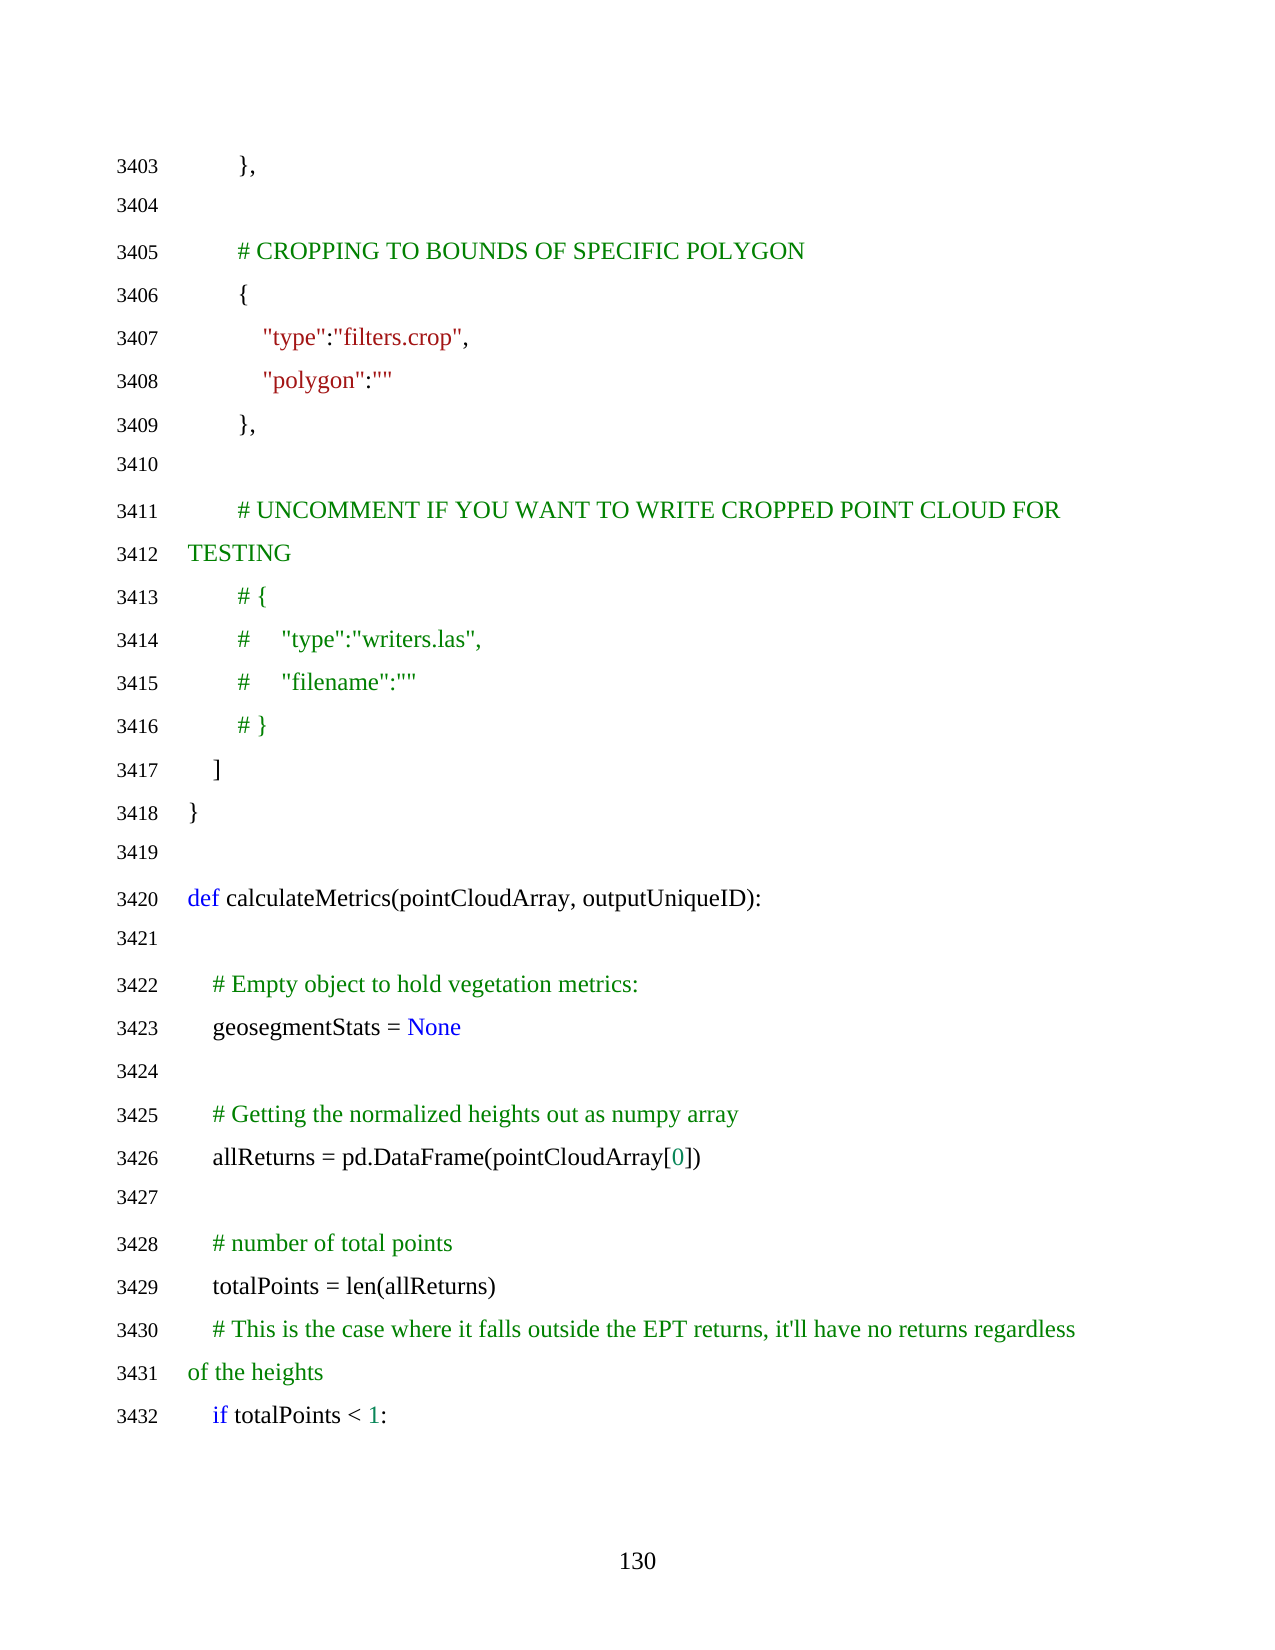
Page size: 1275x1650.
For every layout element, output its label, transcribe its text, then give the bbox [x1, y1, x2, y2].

text geosegmentStats = None [187, 1012, 1087, 1041]
text # This is the case where it falls outside the EPT returns, it'll have no returns regardless of the heights [187, 1314, 1087, 1386]
text } [187, 797, 1087, 826]
text # number of total points [187, 1228, 1087, 1257]
text { [187, 279, 1087, 308]
text def calculateMetrics(pointCloudArray, outputUniqueID): [187, 883, 1087, 912]
text # "type":"writers.las", [187, 624, 1087, 653]
text # { [187, 581, 1087, 610]
text totalPoints = len(allReturns) [187, 1271, 1087, 1300]
text }, [187, 150, 1087, 179]
text # "filename":"" [187, 667, 1087, 696]
text # Getting the normalized heights out as numpy array [187, 1099, 1087, 1127]
text # } [187, 711, 1087, 739]
text "polygon":"" [187, 366, 1087, 394]
text # CROPPING TO BOUNDS OF SPECIFIC POLYGON [187, 236, 1087, 265]
text "type":"filters.crop", [187, 322, 1087, 351]
text ] [187, 754, 1087, 782]
text if totalPoints < 1: [187, 1401, 1087, 1429]
text allReturns = pd.DataFrame(pointCloudArray[0]) [187, 1142, 1087, 1171]
text # Empty object to hold vegetation metrics: [187, 969, 1087, 998]
text # UNCOMMENT IF YOU WANT TO WRITE CROPPED POINT CLOUD FOR TESTING [187, 495, 1087, 567]
text }, [187, 409, 1087, 437]
